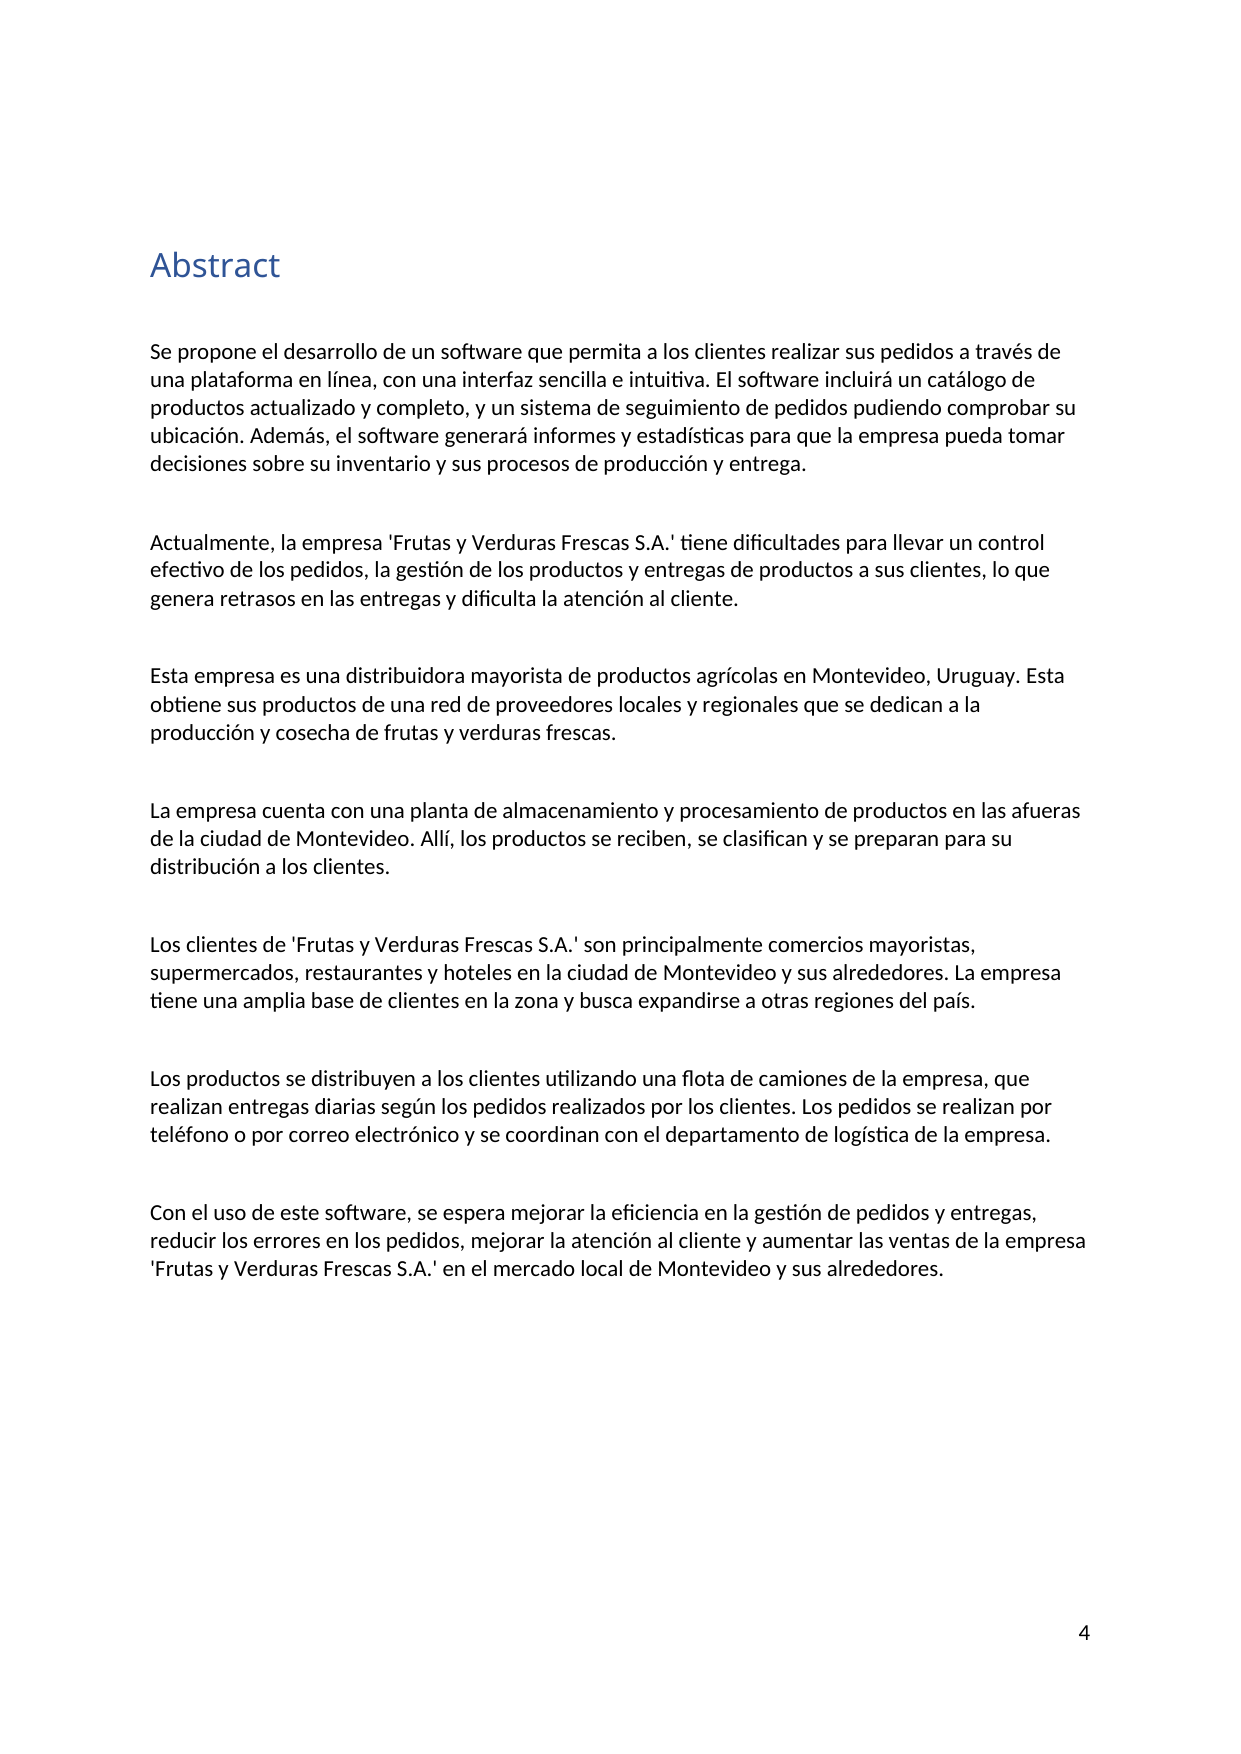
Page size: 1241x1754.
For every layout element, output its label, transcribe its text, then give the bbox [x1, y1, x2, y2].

text Esta empresa es una distribuidora mayorista de productos agrícolas en Montevideo, Uruguay. Esta obtiene sus productos de una red de proveedores locales y regionales que se dedican a la producción y cosecha de frutas y verduras frescas. [150, 662, 1090, 746]
text Actualmente, la empresa 'Frutas y Verduras Frescas S.A.' tiene dificultades para llevar un control efectivo de los pedidos, la gestión de los productos y entregas de productos a sus clientes, lo que genera retrasos en las entregas y dificulta la atención al cliente. [150, 528, 1090, 612]
text Con el uso de este software, se espera mejorar la eficiencia en la gestión de pedidos y entregas, reducir los errores en los pedidos, mejorar la atención al cliente y aumentar las ventas de la empresa 'Frutas y Verduras Frescas S.A.' en el mercado local de Montevideo y sus alrededores. [150, 1198, 1090, 1282]
subtitle Abstract [150, 242, 1090, 287]
text Los productos se distribuyen a los clientes utilizando una flota de camiones de la empresa, que realizan entregas diarias según los pedidos realizados por los clientes. Los pedidos se realizan por teléfono o por correo electrónico y se coordinan con el departamento de logística de la empresa. [150, 1064, 1090, 1148]
text La empresa cuenta con una planta de almacenamiento y procesamiento de productos en las afueras de la ciudad de Montevideo. Allí, los productos se reciben, se clasifican y se preparan para su distribución a los clientes. [150, 796, 1090, 880]
text Los clientes de 'Frutas y Verduras Frescas S.A.' son principalmente comercios mayoristas, supermercados, restaurantes y hoteles en la ciudad de Montevideo y sus alrededores. La empresa tiene una amplia base de clientes en la zona y busca expandirse a otras regiones del país. [150, 930, 1090, 1014]
text Se propone el desarrollo de un software que permita a los clientes realizar sus pedidos a través de una plataforma en línea, con una interfaz sencilla e intuitiva. El software incluirá un catálogo de productos actualizado y completo, y un sistema de seguimiento de pedidos pudiendo comprobar su ubicación. Además, el software generará informes y estadísticas para que la empresa pueda tomar decisiones sobre su inventario y sus procesos de producción y entrega. [150, 337, 1090, 478]
